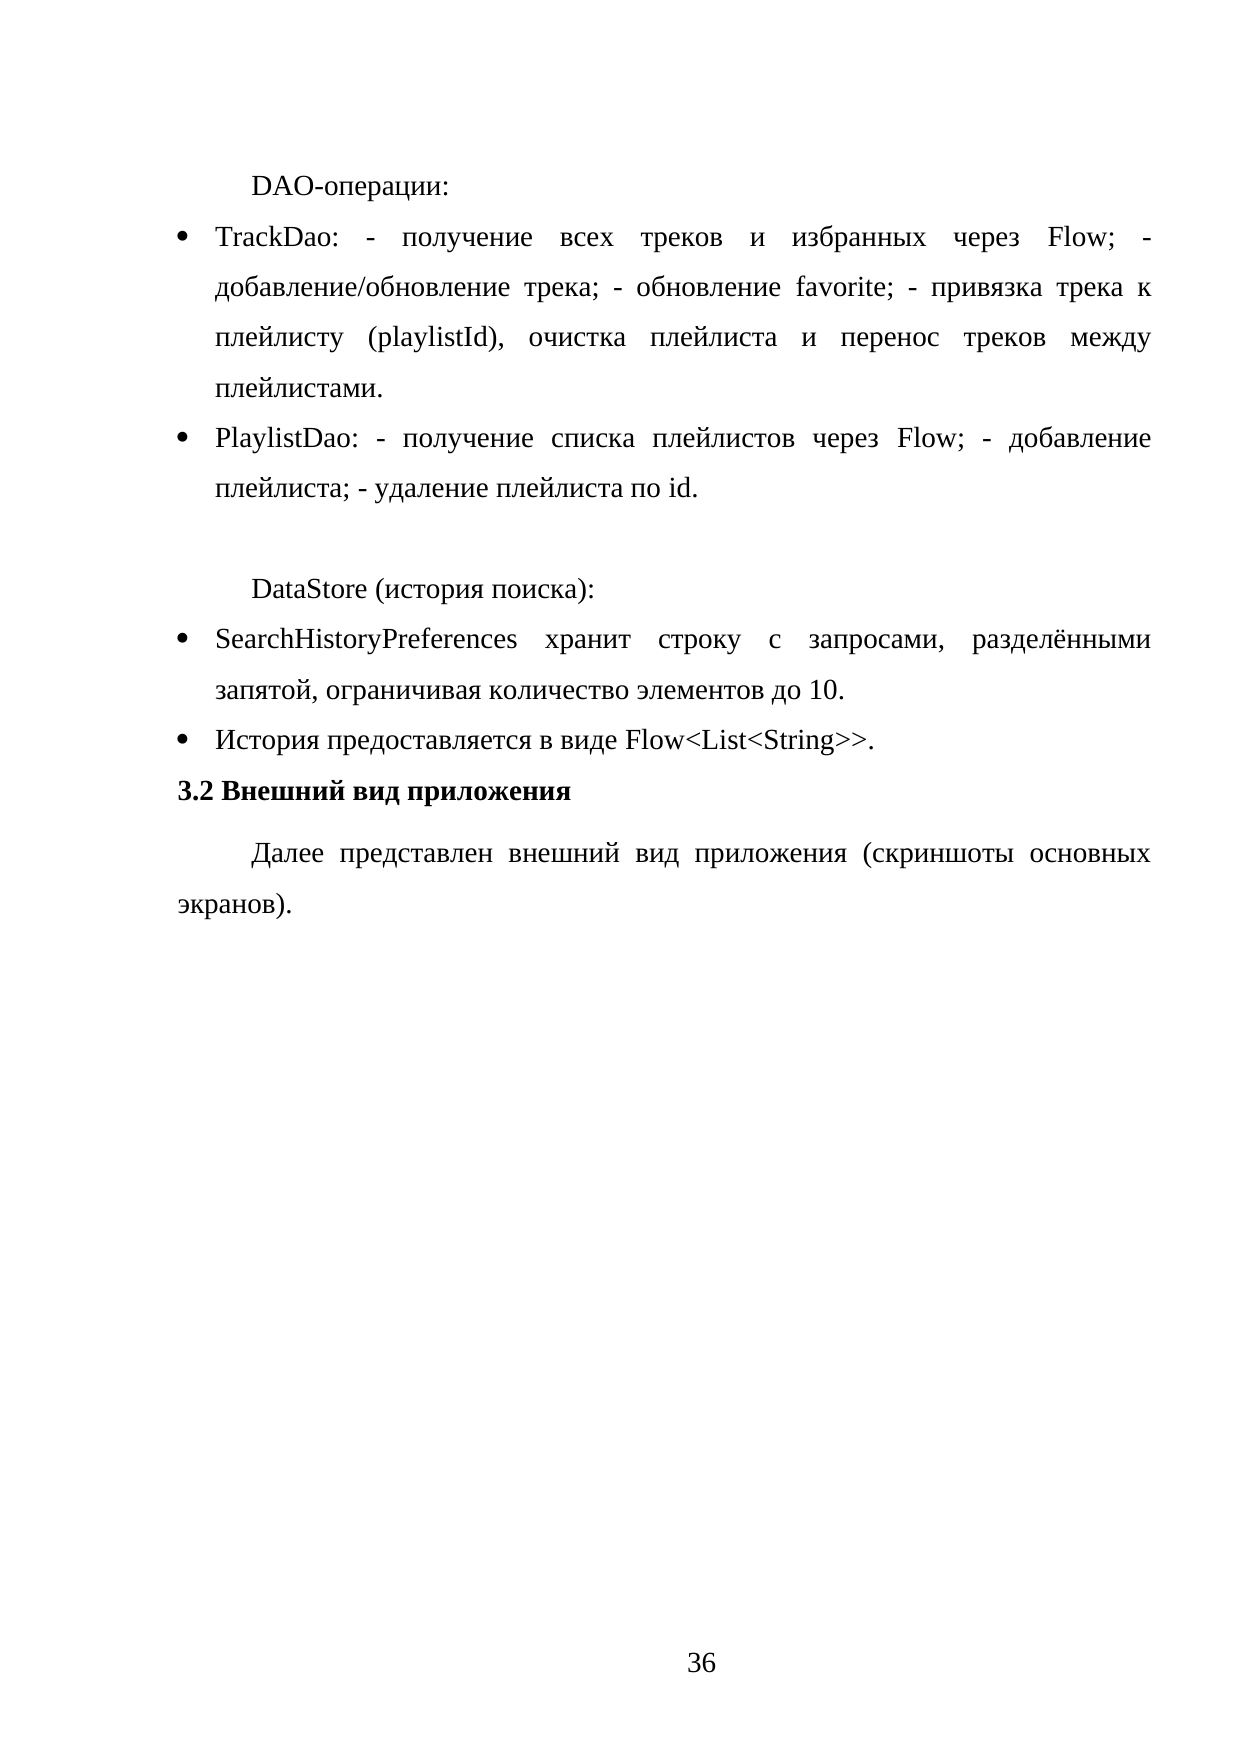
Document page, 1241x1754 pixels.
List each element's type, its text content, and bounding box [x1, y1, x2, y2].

text DAO-операции: [177, 168, 1152, 202]
list История предоставляется в виде Flow<List<String>>. [177, 722, 1152, 756]
subtitle 3.2 Внешний вид приложения [177, 773, 1152, 806]
text DataStore (история поиска): [177, 571, 1152, 605]
list TrackDao: - получение всех треков и избранных через Flow; - добавление/обновление трека; - обновление favorite; - привязка трека к плейлисту (playlistId), очистка плейлиста и перенос треков между плейлистами. [177, 219, 1152, 403]
list SearchHistoryPreferences хранит строку с запросами, разделёнными запятой, ограничивая количество элементов до 10. [177, 621, 1152, 705]
text Далее представлен внешний вид приложения (скриншоты основных экранов). [177, 835, 1152, 919]
list PlaylistDao: - получение списка плейлистов через Flow; - добавление плейлиста; - удаление плейлиста по id. [177, 420, 1152, 504]
